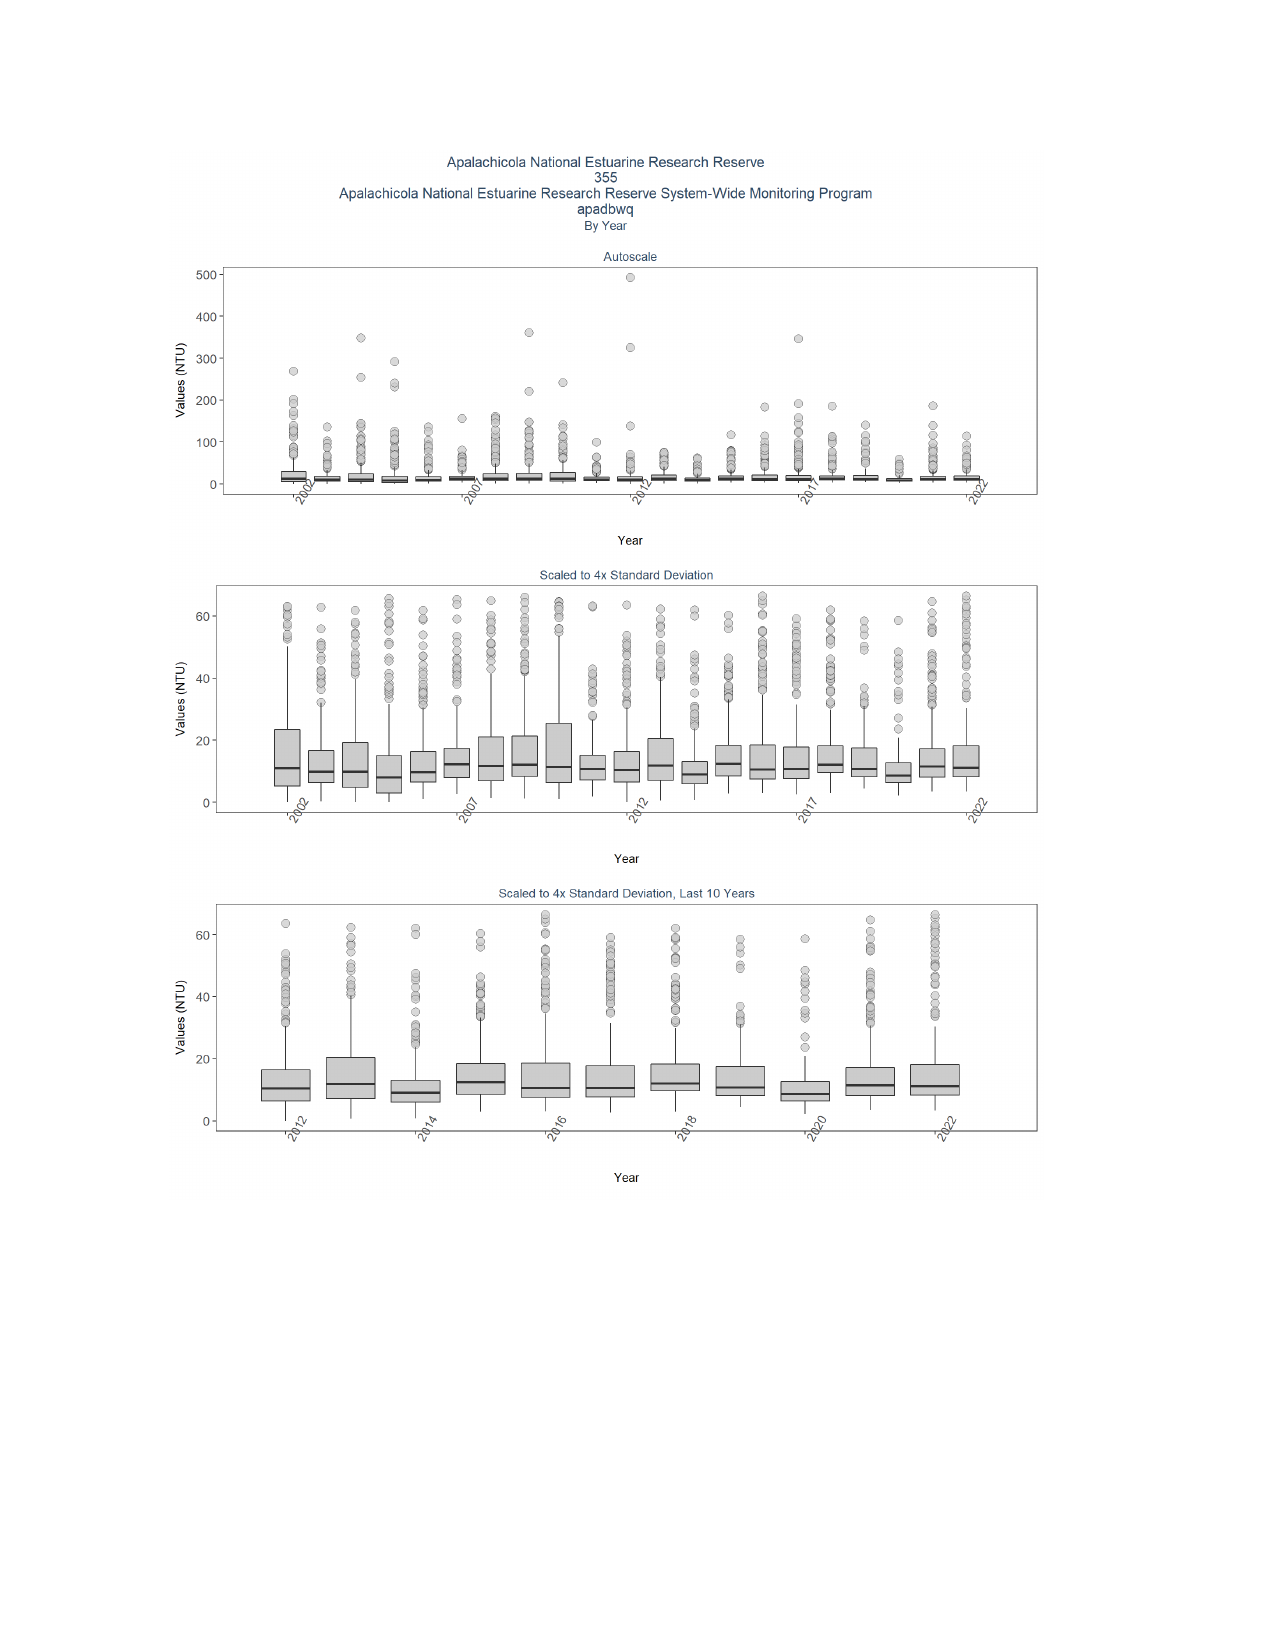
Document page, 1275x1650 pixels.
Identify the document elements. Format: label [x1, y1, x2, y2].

picture [168, 150, 1044, 1200]
